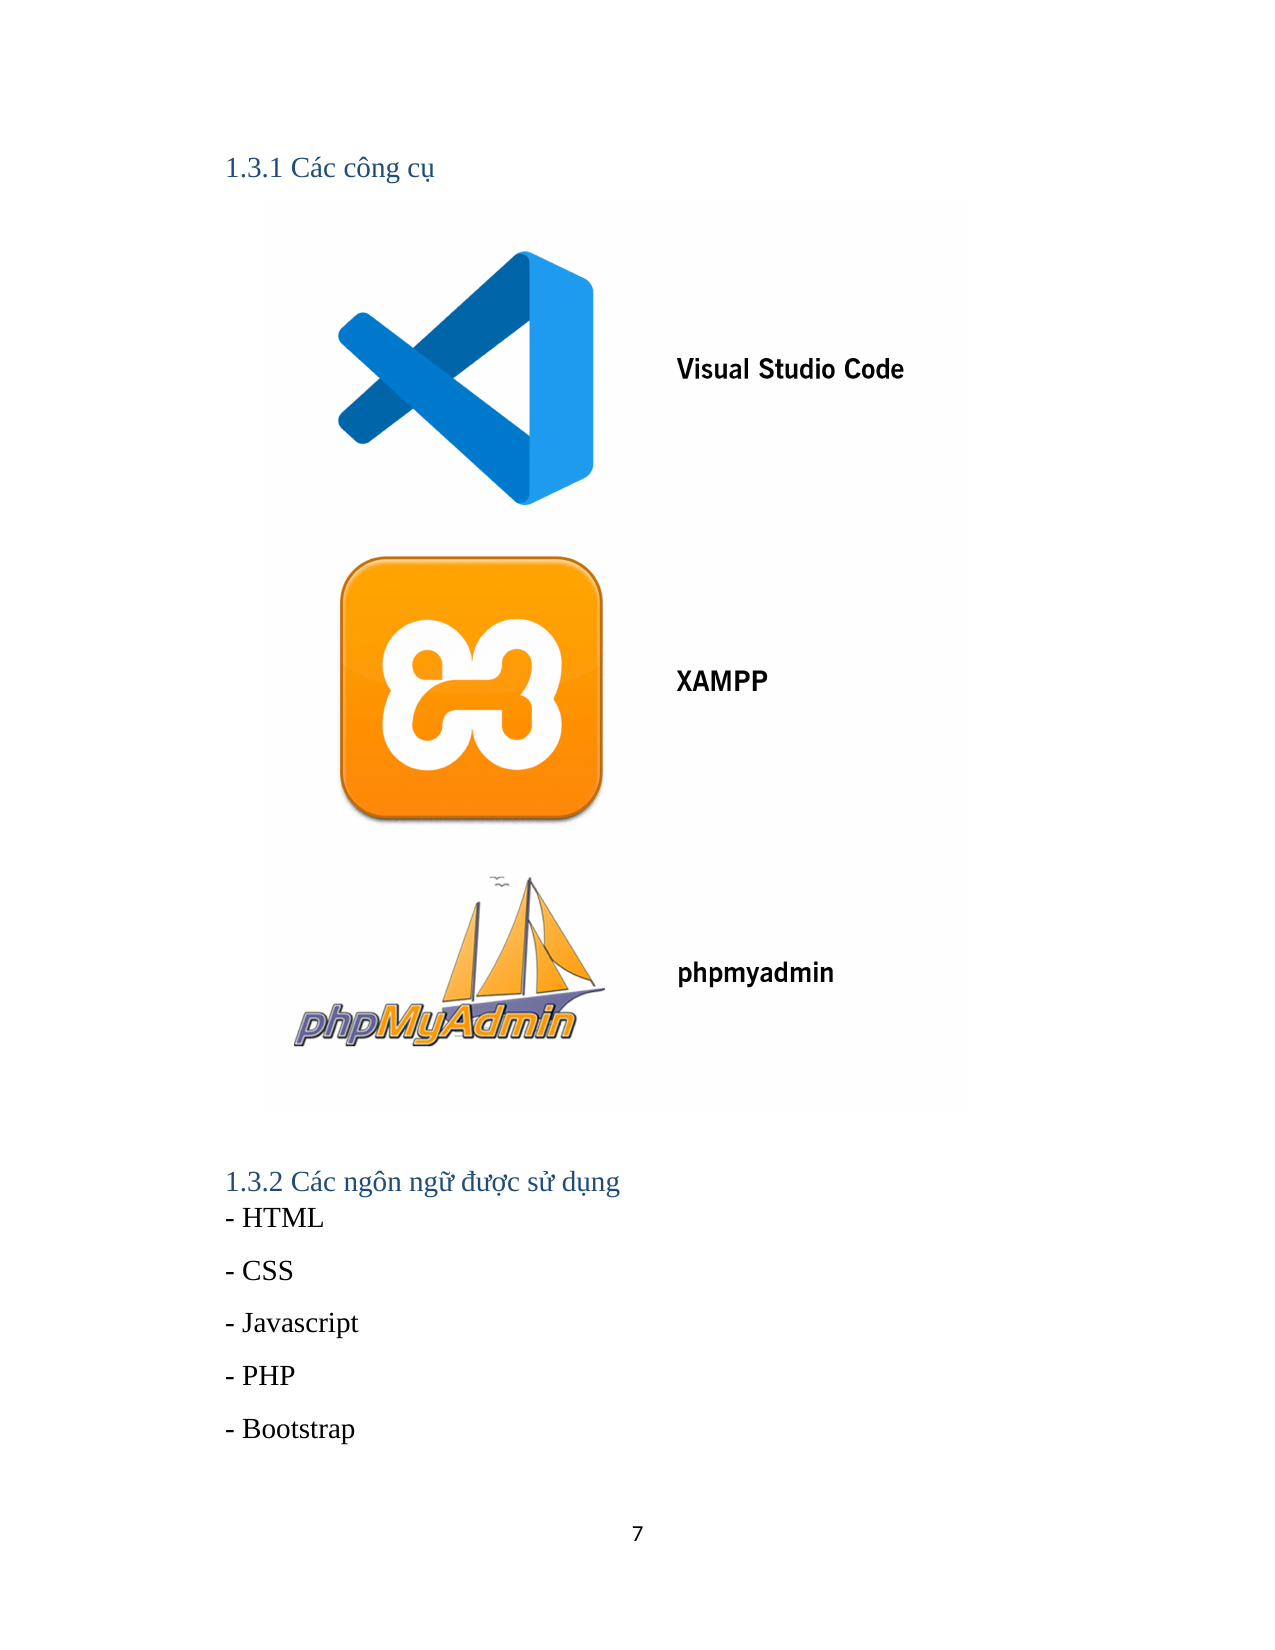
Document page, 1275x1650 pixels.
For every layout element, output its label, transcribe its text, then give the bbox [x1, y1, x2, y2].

subtitle 1.3.2 Các ngôn ngữ được sử dụng [150, 1164, 1125, 1197]
text - Javascript [150, 1306, 1125, 1339]
text - Bootstrap [150, 1411, 1125, 1445]
text - HTML [150, 1200, 1125, 1233]
text - PHP [150, 1358, 1125, 1392]
subtitle 1.3.1 Các công cụ [150, 150, 1125, 183]
text - CSS [150, 1253, 1125, 1286]
picture [260, 195, 971, 1114]
